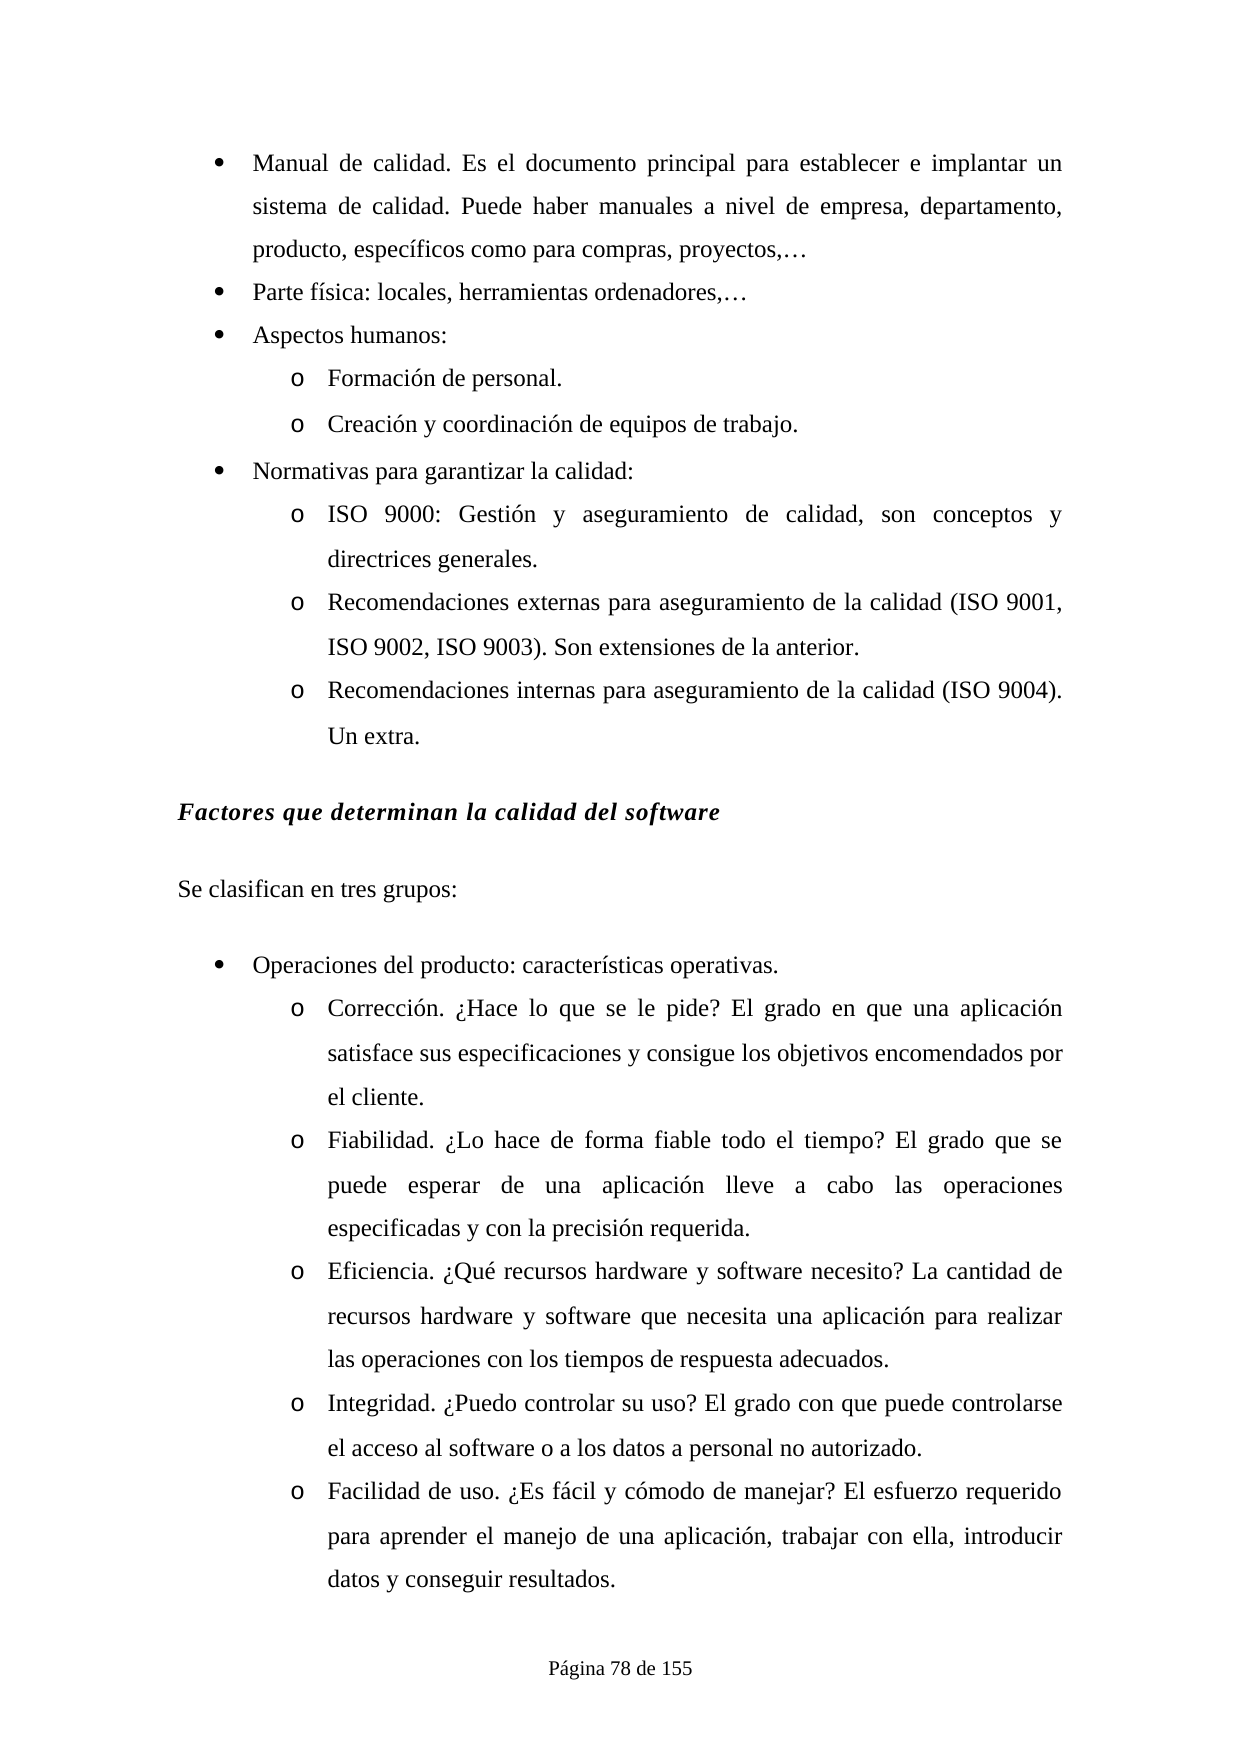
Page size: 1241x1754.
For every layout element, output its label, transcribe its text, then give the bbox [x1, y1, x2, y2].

text Factores que determinan la calidad del software [177, 797, 1063, 826]
list Corrección. ¿Hace lo que se le pide? El grado en que una aplicación satisface sus especificaciones y consigue los objetivos encomendados por el cliente. [290, 993, 1063, 1110]
list Formación de personal. [290, 363, 1063, 394]
text Se clasifican en tres grupos: [177, 874, 1063, 902]
list Integridad. ¿Puedo controlar su uso? El grado con que puede controlarse el acceso al software o a los datos a personal no autorizado. [290, 1388, 1063, 1462]
list Recomendaciones internas para aseguramiento de la calidad (ISO 9004). Un extra. [290, 676, 1063, 749]
list ISO 9000: Gestión y aseguramiento de calidad, son conceptos y directrices generales. [290, 499, 1063, 573]
list Normativas para garantizar la calidad: [215, 456, 1063, 484]
list Aspectos humanos: [215, 320, 1063, 349]
list Parte física: locales, herramientas ordenadores,… [215, 277, 1063, 306]
list Manual de calidad. Es el documento principal para establecer e implantar un sistema de calidad. Puede haber manuales a nivel de empresa, departamento, producto, específicos como para compras, proyectos,… [215, 148, 1063, 263]
list Facilidad de uso. ¿Es fácil y cómodo de manejar? El esfuerzo requerido para aprender el manejo de una aplicación, trabajar con ella, introducir datos y conseguir resultados. [290, 1476, 1063, 1593]
list Eficiencia. ¿Qué recursos hardware y software necesito? La cantidad de recursos hardware y software que necesita una aplicación para realizar las operaciones con los tiempos de respuesta adecuados. [290, 1256, 1063, 1373]
list Recomendaciones externas para aseguramiento de la calidad (ISO 9001, ISO 9002, ISO 9003). Son extensiones de la anterior. [290, 587, 1063, 661]
list Fiabilidad. ¿Lo hace de forma fiable todo el tiempo? El grado que se puede esperar de una aplicación lleve a cabo las operaciones especificadas y con la precisión requerida. [290, 1125, 1063, 1242]
list Creación y coordinación de equipos de trabajo. [290, 409, 1063, 440]
list Operaciones del producto: características operativas. [215, 950, 1063, 979]
